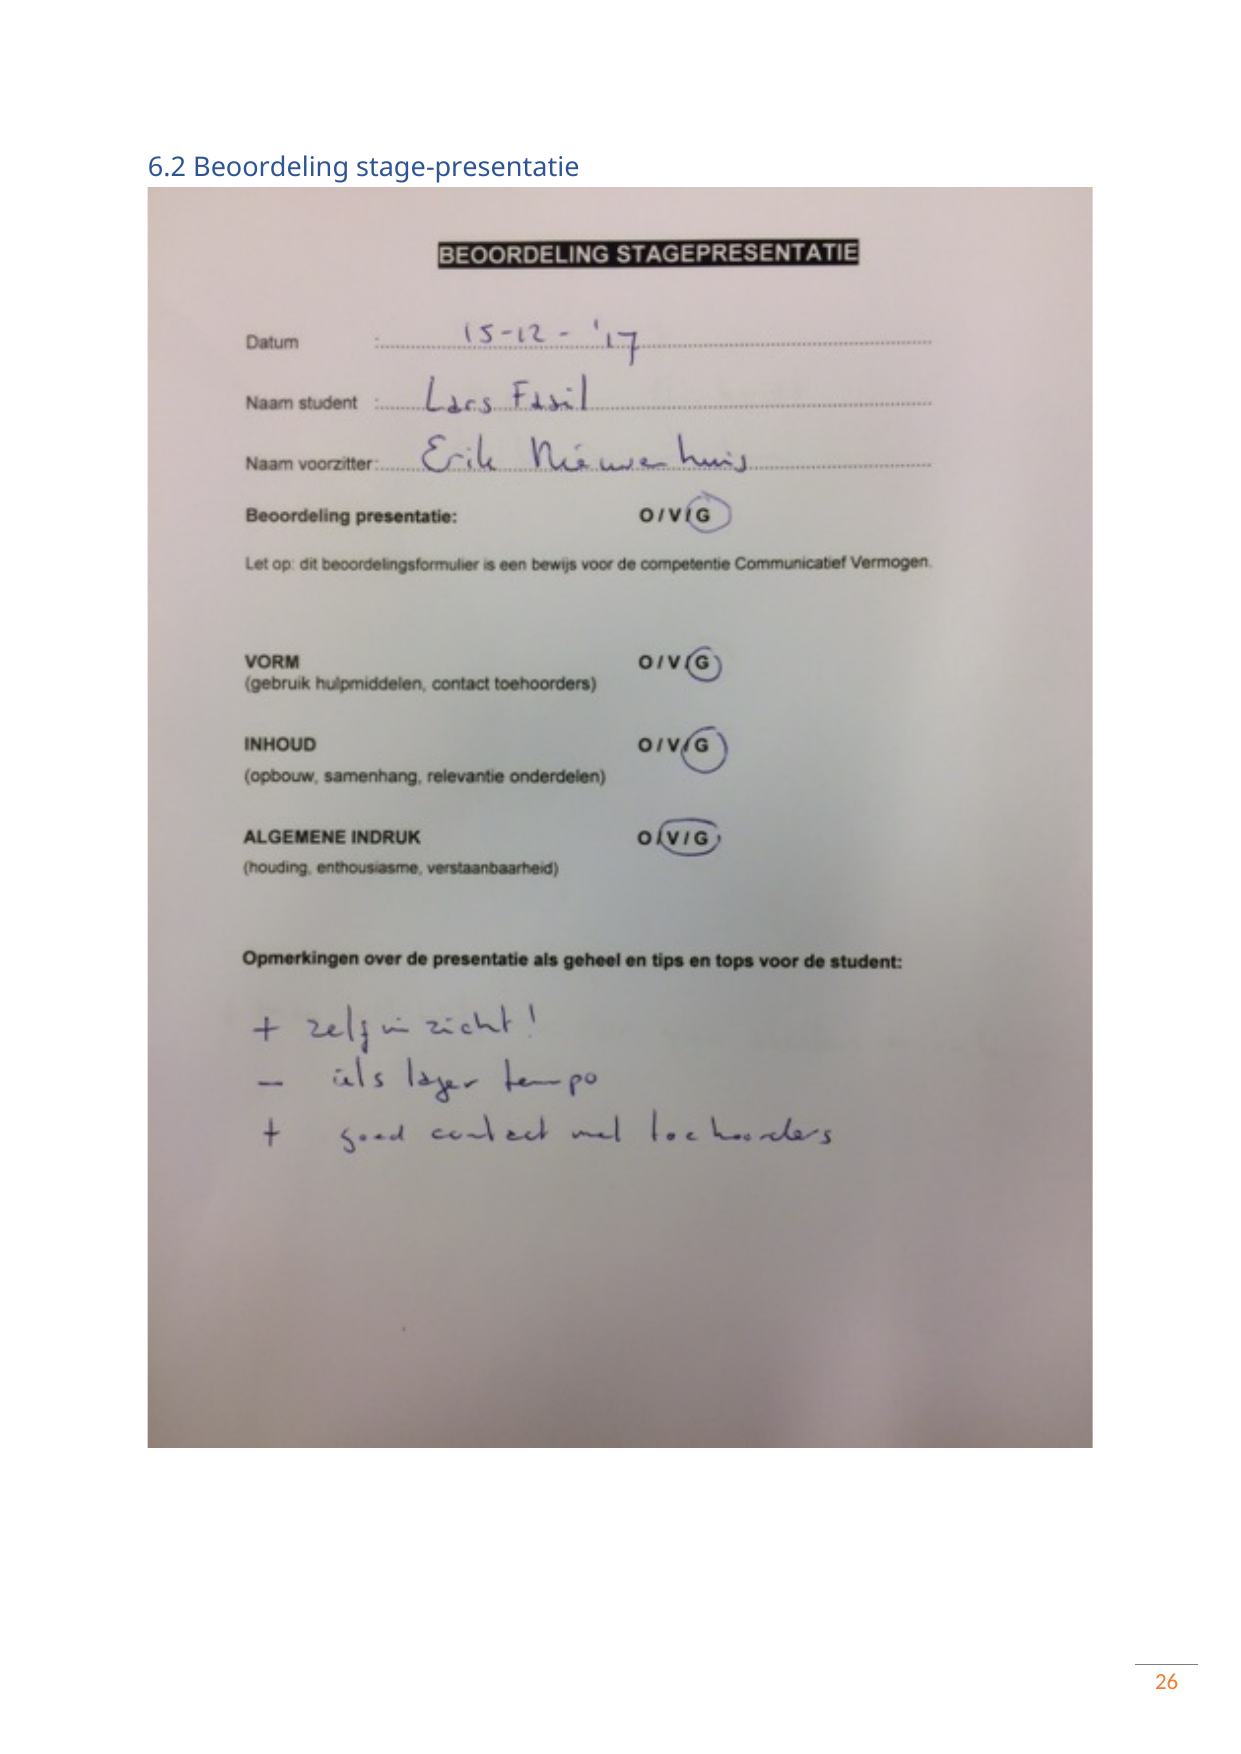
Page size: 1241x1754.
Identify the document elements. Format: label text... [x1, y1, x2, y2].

subtitle 6.2 Beoordeling stage-presentatie [148, 148, 1093, 184]
picture [147, 187, 1093, 1448]
